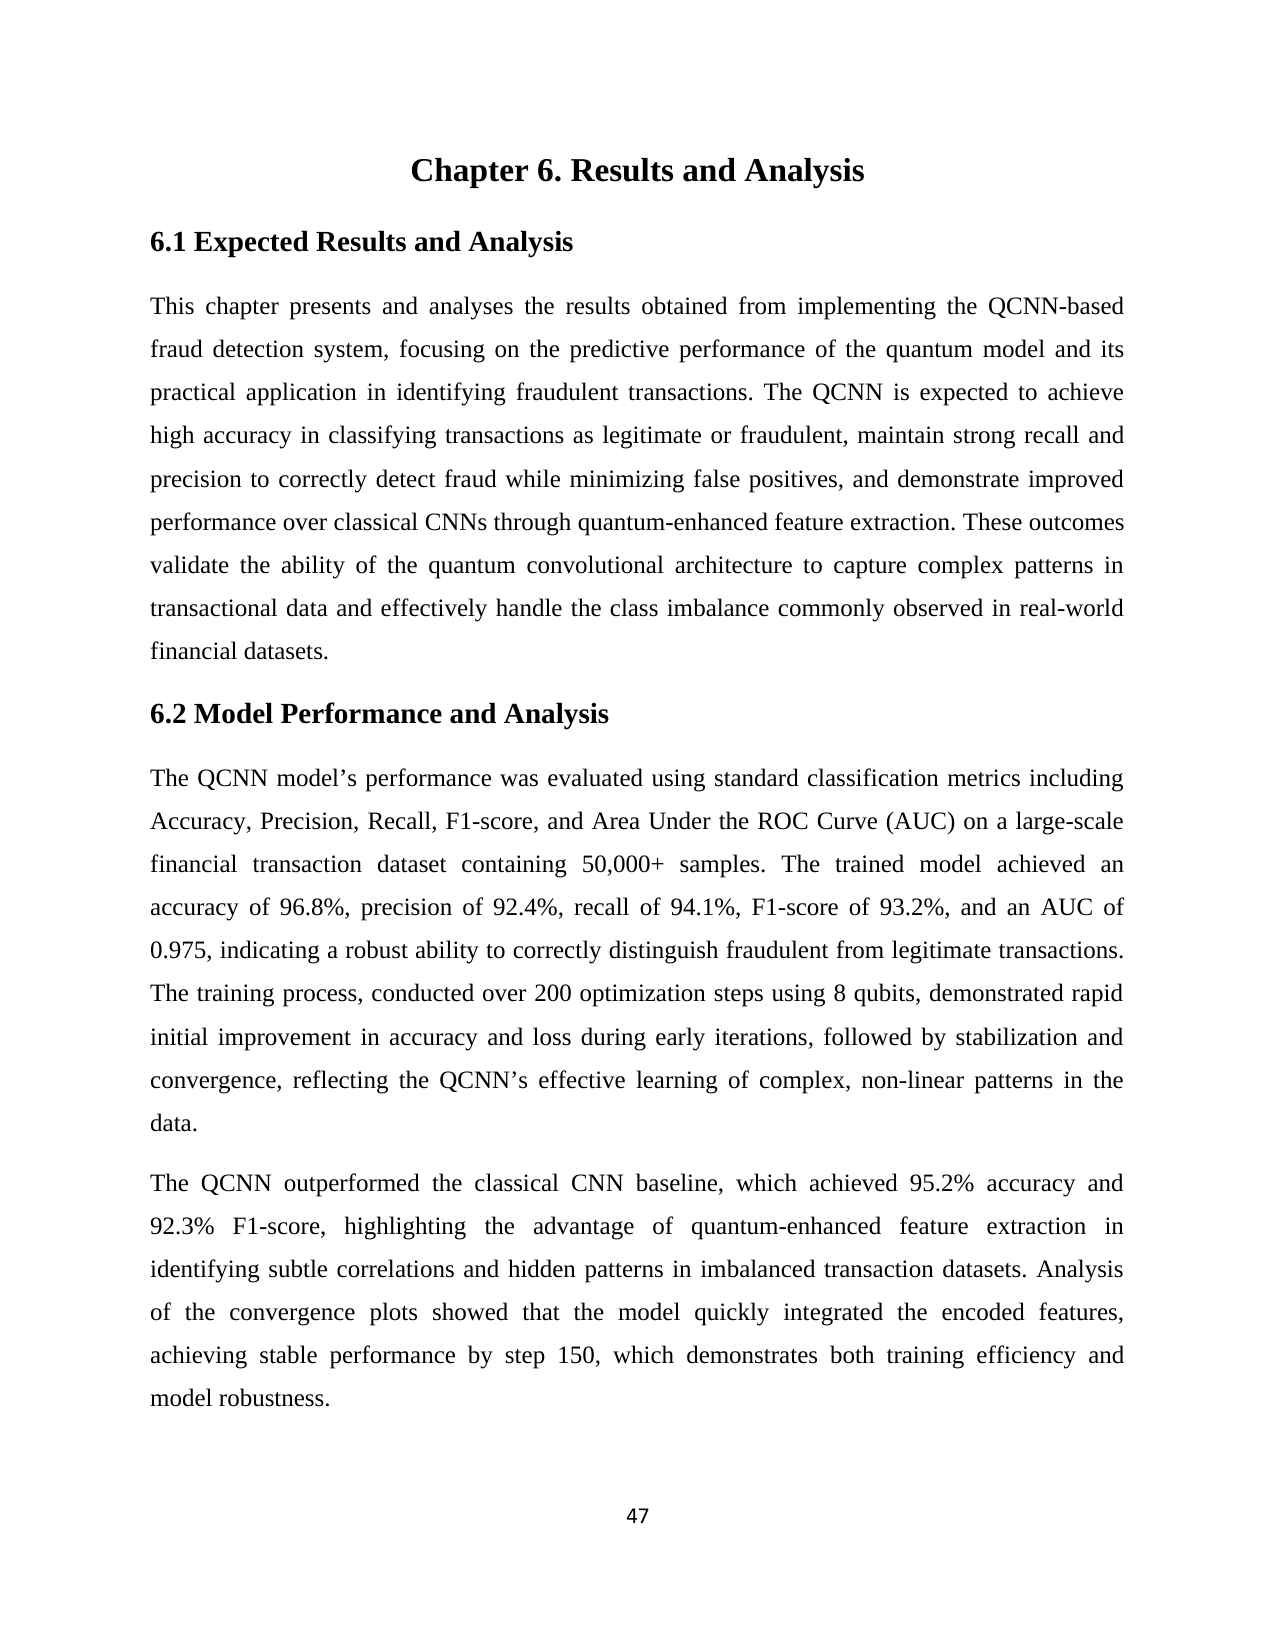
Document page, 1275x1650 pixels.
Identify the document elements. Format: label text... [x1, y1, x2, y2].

text Chapter 6. Results and Analysis [150, 150, 1125, 188]
text This chapter presents and analyses the results obtained from implementing the QCNN-based fraud detection system, focusing on the predictive performance of the quantum model and its practical application in identifying fraudulent transactions. The QCNN is expected to achieve high accuracy in classifying transactions as legitimate or fraudulent, maintain strong recall and precision to correctly detect fraud while minimizing false positives, and demonstrate improved performance over classical CNNs through quantum-enhanced feature extraction. These outcomes validate the ability of the quantum convolutional architecture to capture complex patterns in transactional data and effectively handle the class imbalance commonly observed in real-world financial datasets. [150, 291, 1125, 665]
text 6.2 Model Performance and Analysis [150, 696, 1125, 729]
text The QCNN outperformed the classical CNN baseline, which achieved 95.2% accuracy and 92.3% F1-score, highlighting the advantage of quantum-enhanced feature extraction in identifying subtle correlations and hidden patterns in imbalanced transaction datasets. Analysis of the convergence plots showed that the model quickly integrated the encoded features, achieving stable performance by step 150, which demonstrates both training efficiency and model robustness. [150, 1168, 1125, 1412]
text The QCNN model’s performance was evaluated using standard classification metrics including Accuracy, Precision, Recall, F1-score, and Area Under the ROC Curve (AUC) on a large-scale financial transaction dataset containing 50,000+ samples. The trained model achieved an accuracy of 96.8%, precision of 92.4%, recall of 94.1%, F1-score of 93.2%, and an AUC of 0.975, indicating a robust ability to correctly distinguish fraudulent from legitimate transactions. The training process, conducted over 200 optimization steps using 8 qubits, demonstrated rapid initial improvement in accuracy and loss during early iterations, followed by stabilization and convergence, reflecting the QCNN’s effective learning of complex, non-linear patterns in the data. [150, 763, 1125, 1137]
text 6.1 Expected Results and Analysis [150, 224, 1125, 258]
